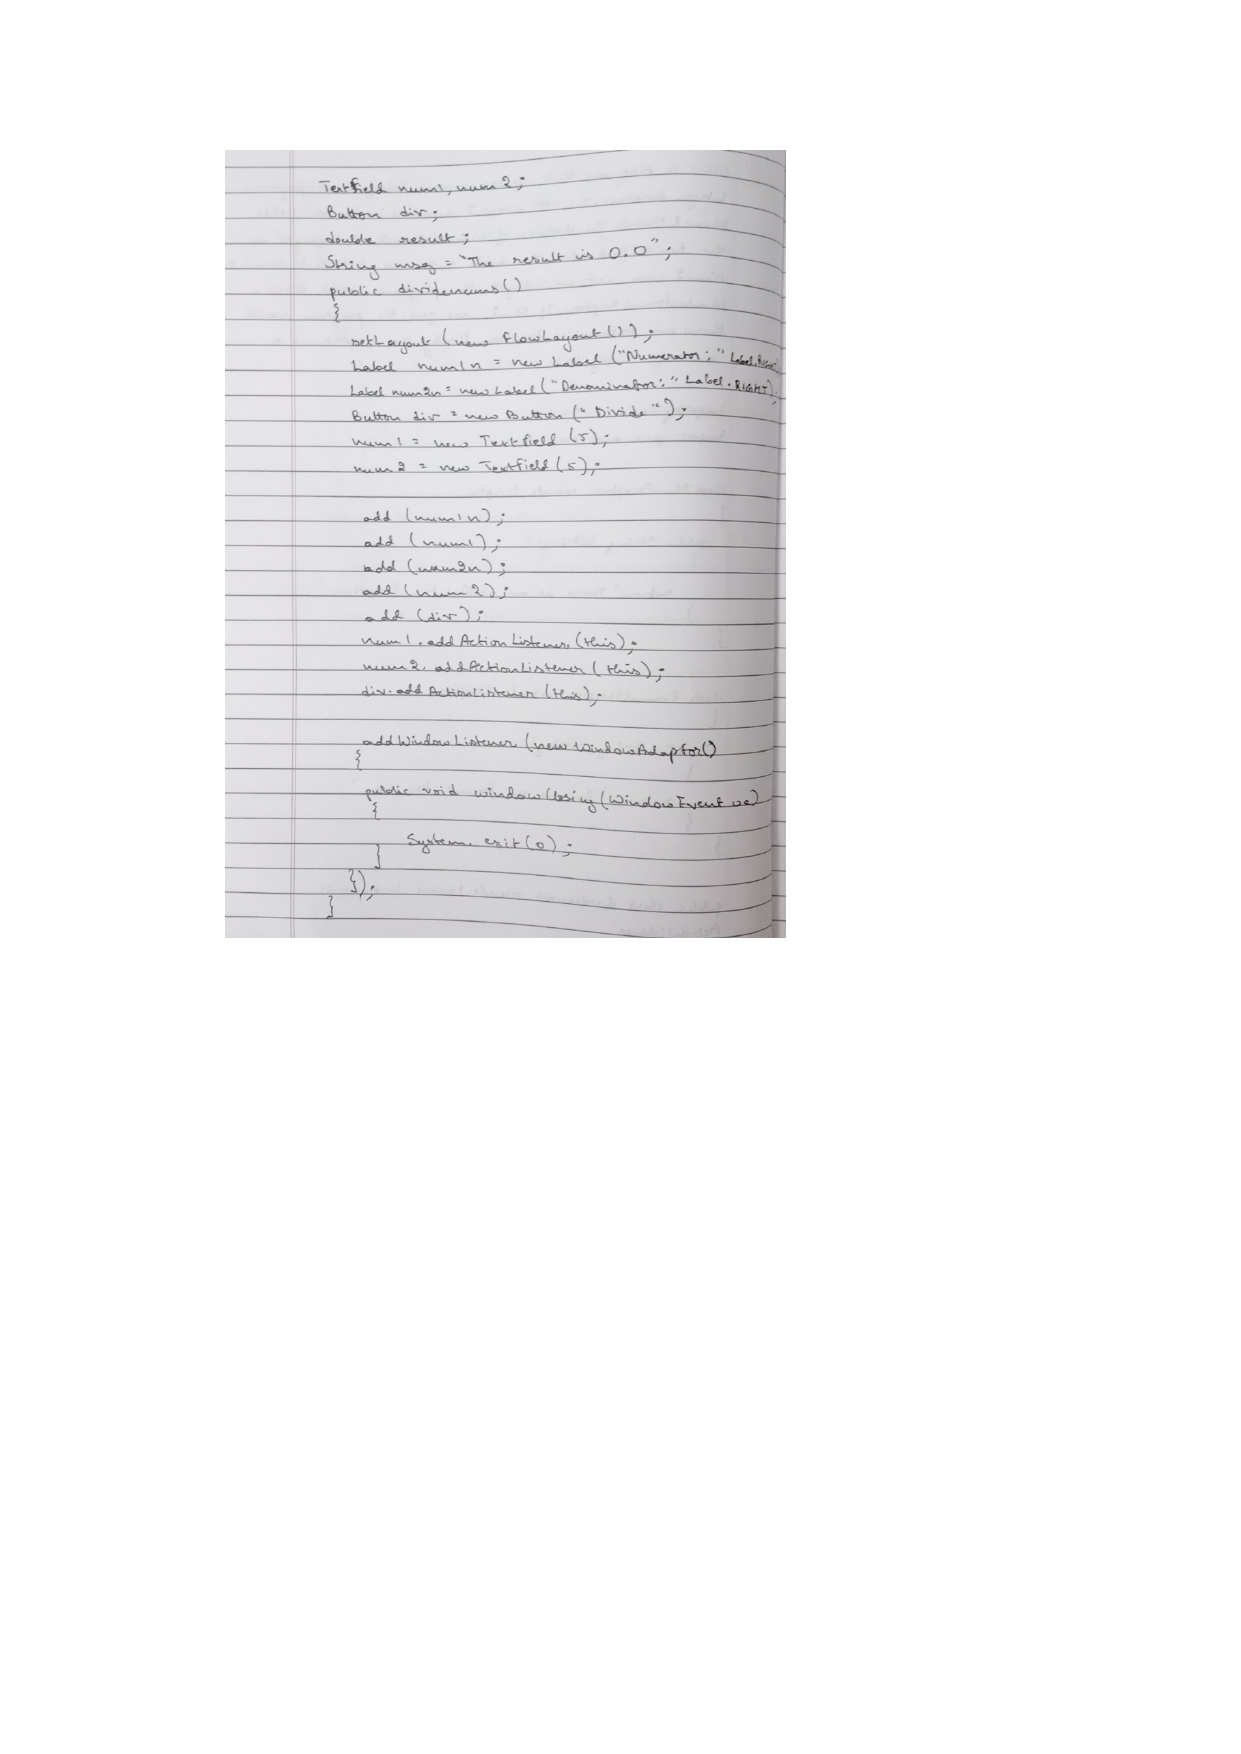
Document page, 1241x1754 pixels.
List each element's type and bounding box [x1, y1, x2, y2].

picture [225, 150, 786, 938]
